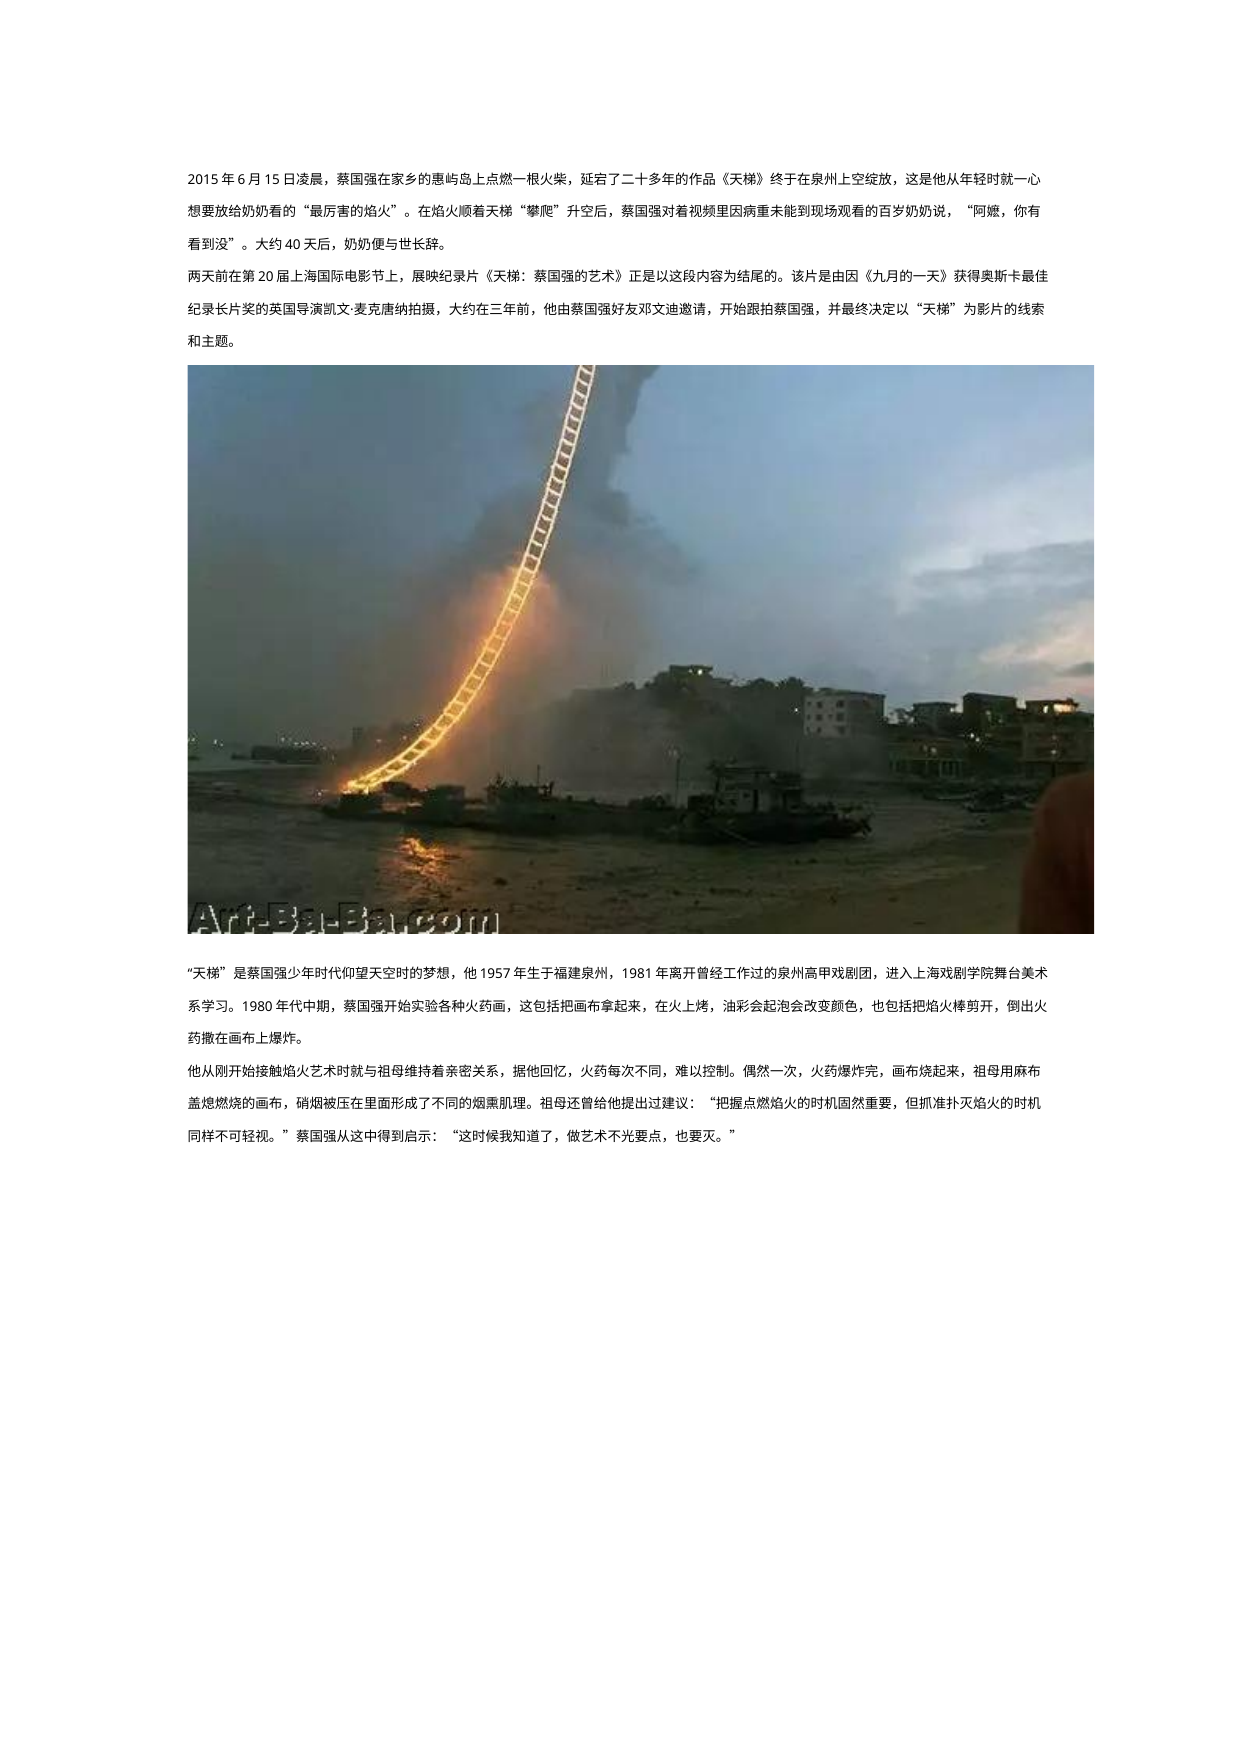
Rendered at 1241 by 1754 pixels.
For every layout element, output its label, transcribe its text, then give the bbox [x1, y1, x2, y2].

text 两天前在第20届上海国际电影节上，展映纪录片《天梯：蔡国强的艺术》正是以这段内容为结尾的。该片是由因《九月的一天》获得奥斯卡最佳纪录长片奖的英国导演凯文·麦克唐纳拍摄，大约在三年前，他由蔡国强好友邓文迪邀请，开始跟拍蔡国强，并最终决定以“天梯”为影片的线索和主题。 [187, 259, 1053, 357]
picture [187, 365, 1095, 934]
text 他从刚开始接触焰火艺术时就与祖母维持着亲密关系，据他回忆，火药每次不同，难以控制。偶然一次，火药爆炸完，画布烧起来，祖母用麻布盖熄燃烧的画布，硝烟被压在里面形成了不同的烟熏肌理。祖母还曾给他提出过建议：“把握点燃焰火的时机固然重要，但抓准扑灭焰火的时机同样不可轻视。”蔡国强从这中得到启示：“这时候我知道了，做艺术不光要点，也要灭。” [187, 1054, 1053, 1152]
text “天梯”是蔡国强少年时代仰望天空时的梦想，他1957年生于福建泉州，1981年离开曾经工作过的泉州高甲戏剧团，进入上海戏剧学院舞台美术系学习。1980年代中期，蔡国强开始实验各种火药画，这包括把画布拿起来，在火上烤，油彩会起泡会改变颜色，也包括把焰火棒剪开，倒出火药撒在画布上爆炸。 [187, 957, 1053, 1054]
text 2015年6月15日凌晨，蔡国强在家乡的惠屿岛上点燃一根火柴，延宕了二十多年的作品《天梯》终于在泉州上空绽放，这是他从年轻时就一心想要放给奶奶看的“最厉害的焰火”。在焰火顺着天梯“攀爬”升空后，蔡国强对着视频里因病重未能到现场观看的百岁奶奶说，“阿嬷，你有看到没”。大约40天后，奶奶便与世长辞。 [187, 162, 1053, 259]
